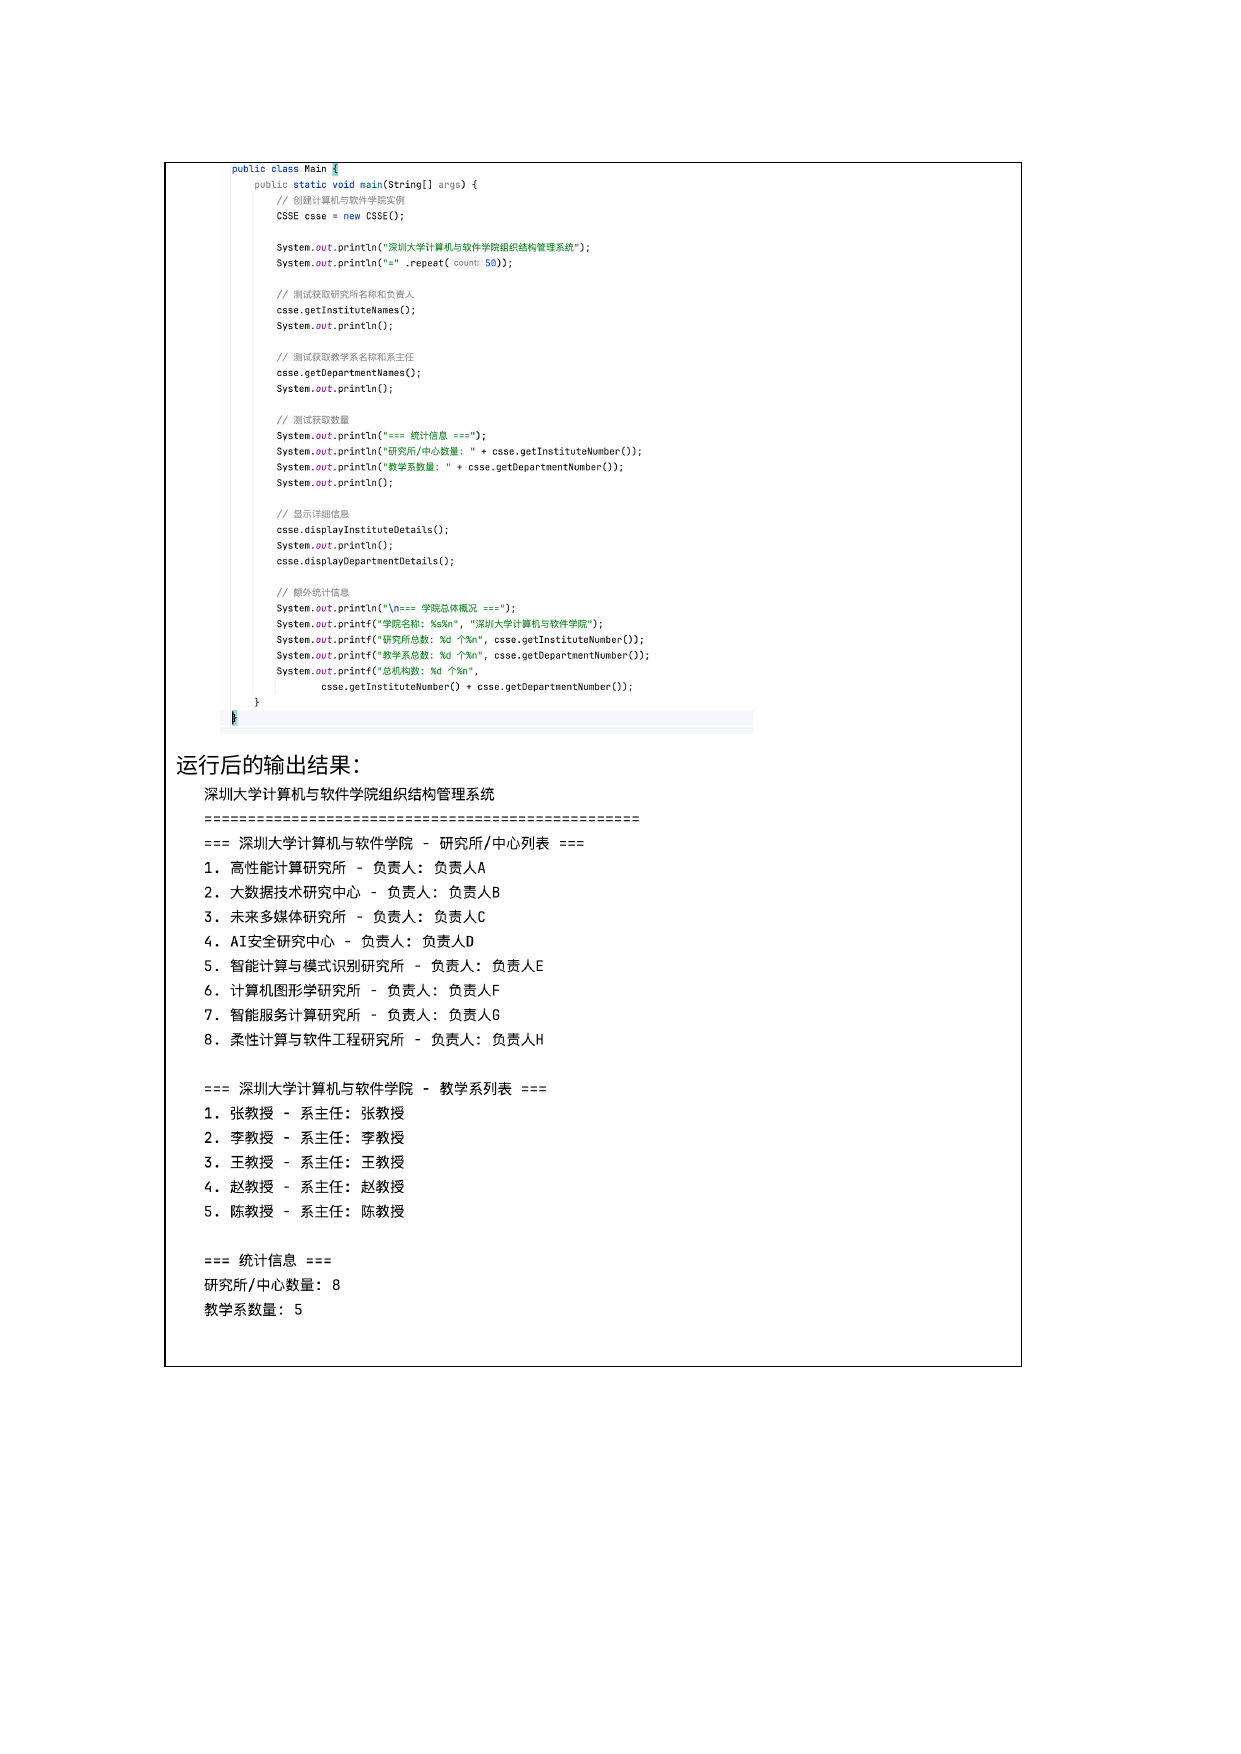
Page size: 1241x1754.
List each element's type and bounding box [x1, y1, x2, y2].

table_header [166, 163, 1021, 1366]
picture [219, 163, 754, 734]
picture [198, 780, 660, 1340]
